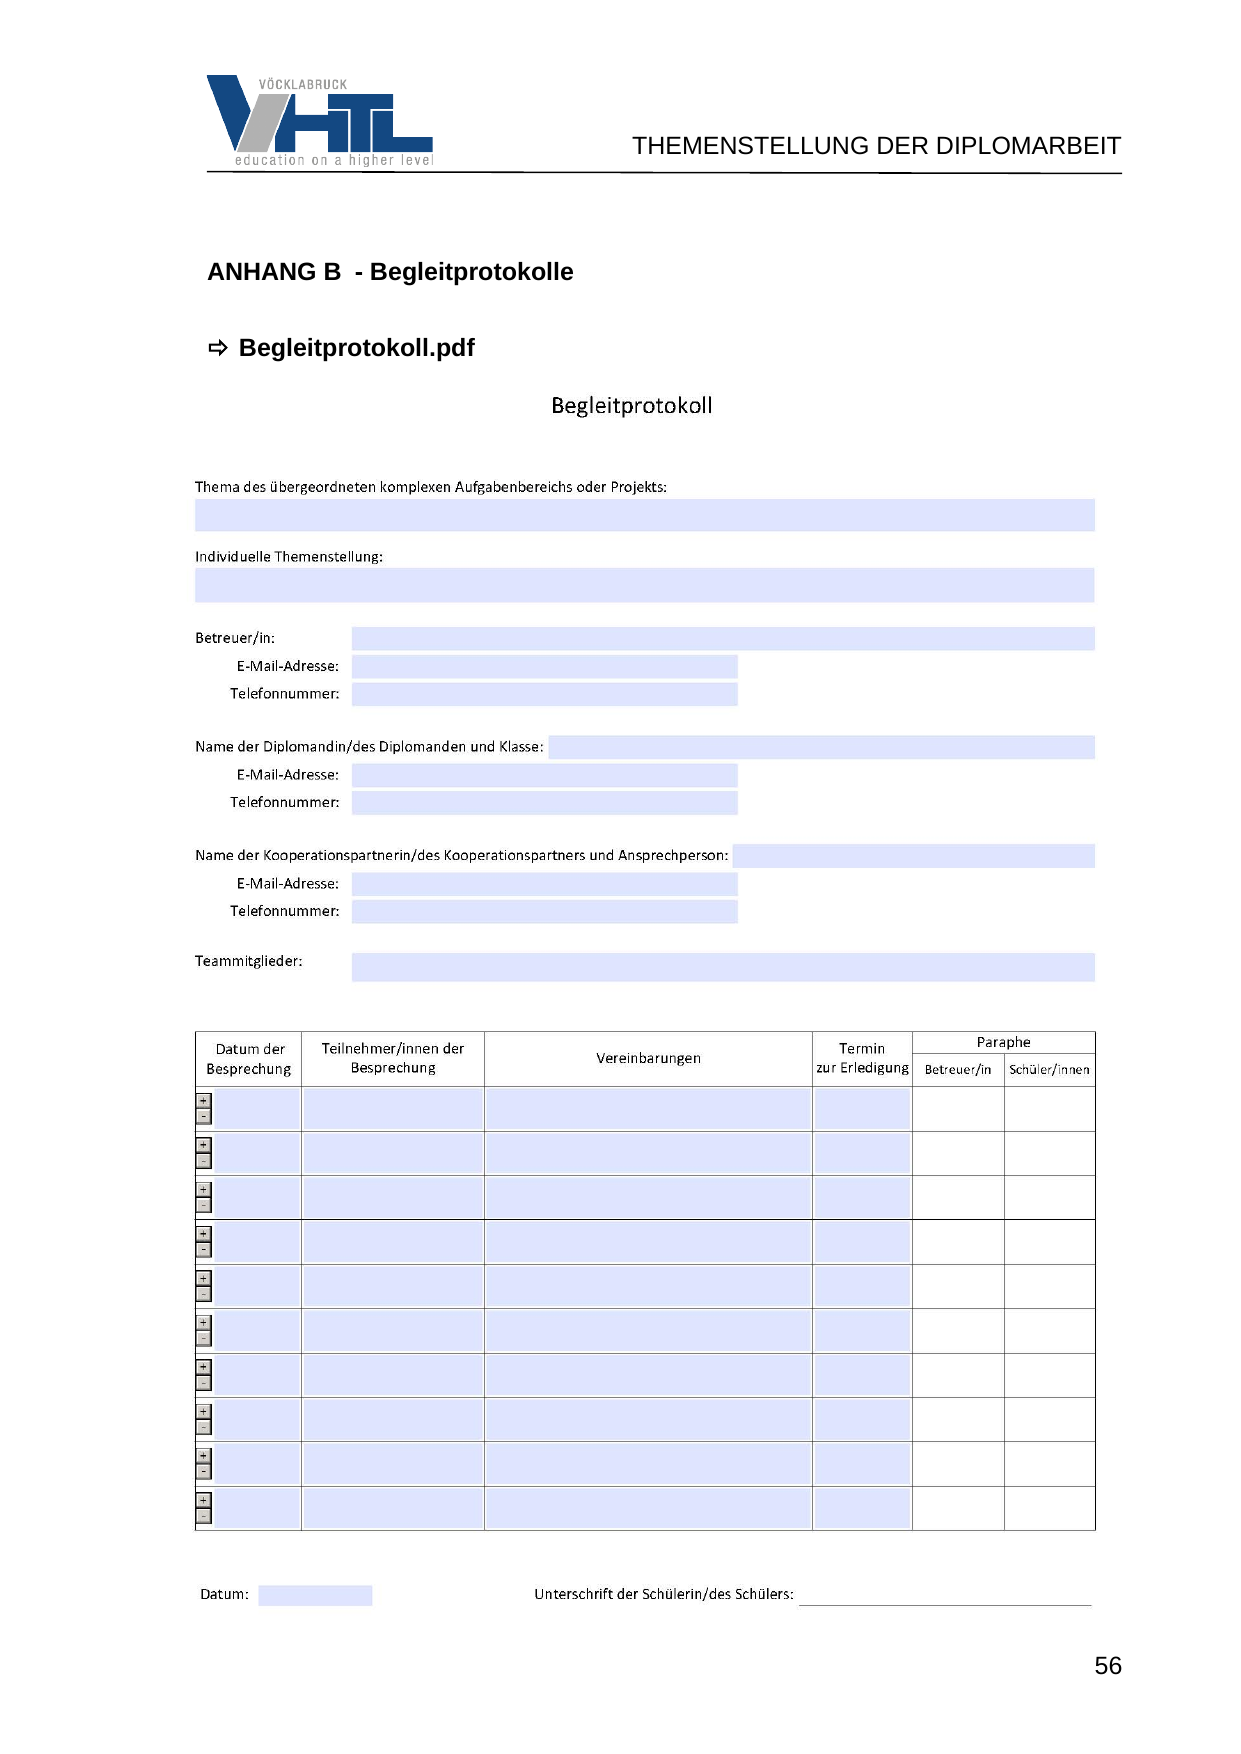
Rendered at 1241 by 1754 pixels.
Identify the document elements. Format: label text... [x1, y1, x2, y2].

text Begleitprotokoll.pdf [207, 333, 1122, 362]
subtitle - Begleitprotokolle [207, 257, 1122, 286]
picture [206, 75, 433, 167]
picture [165, 386, 1121, 1622]
